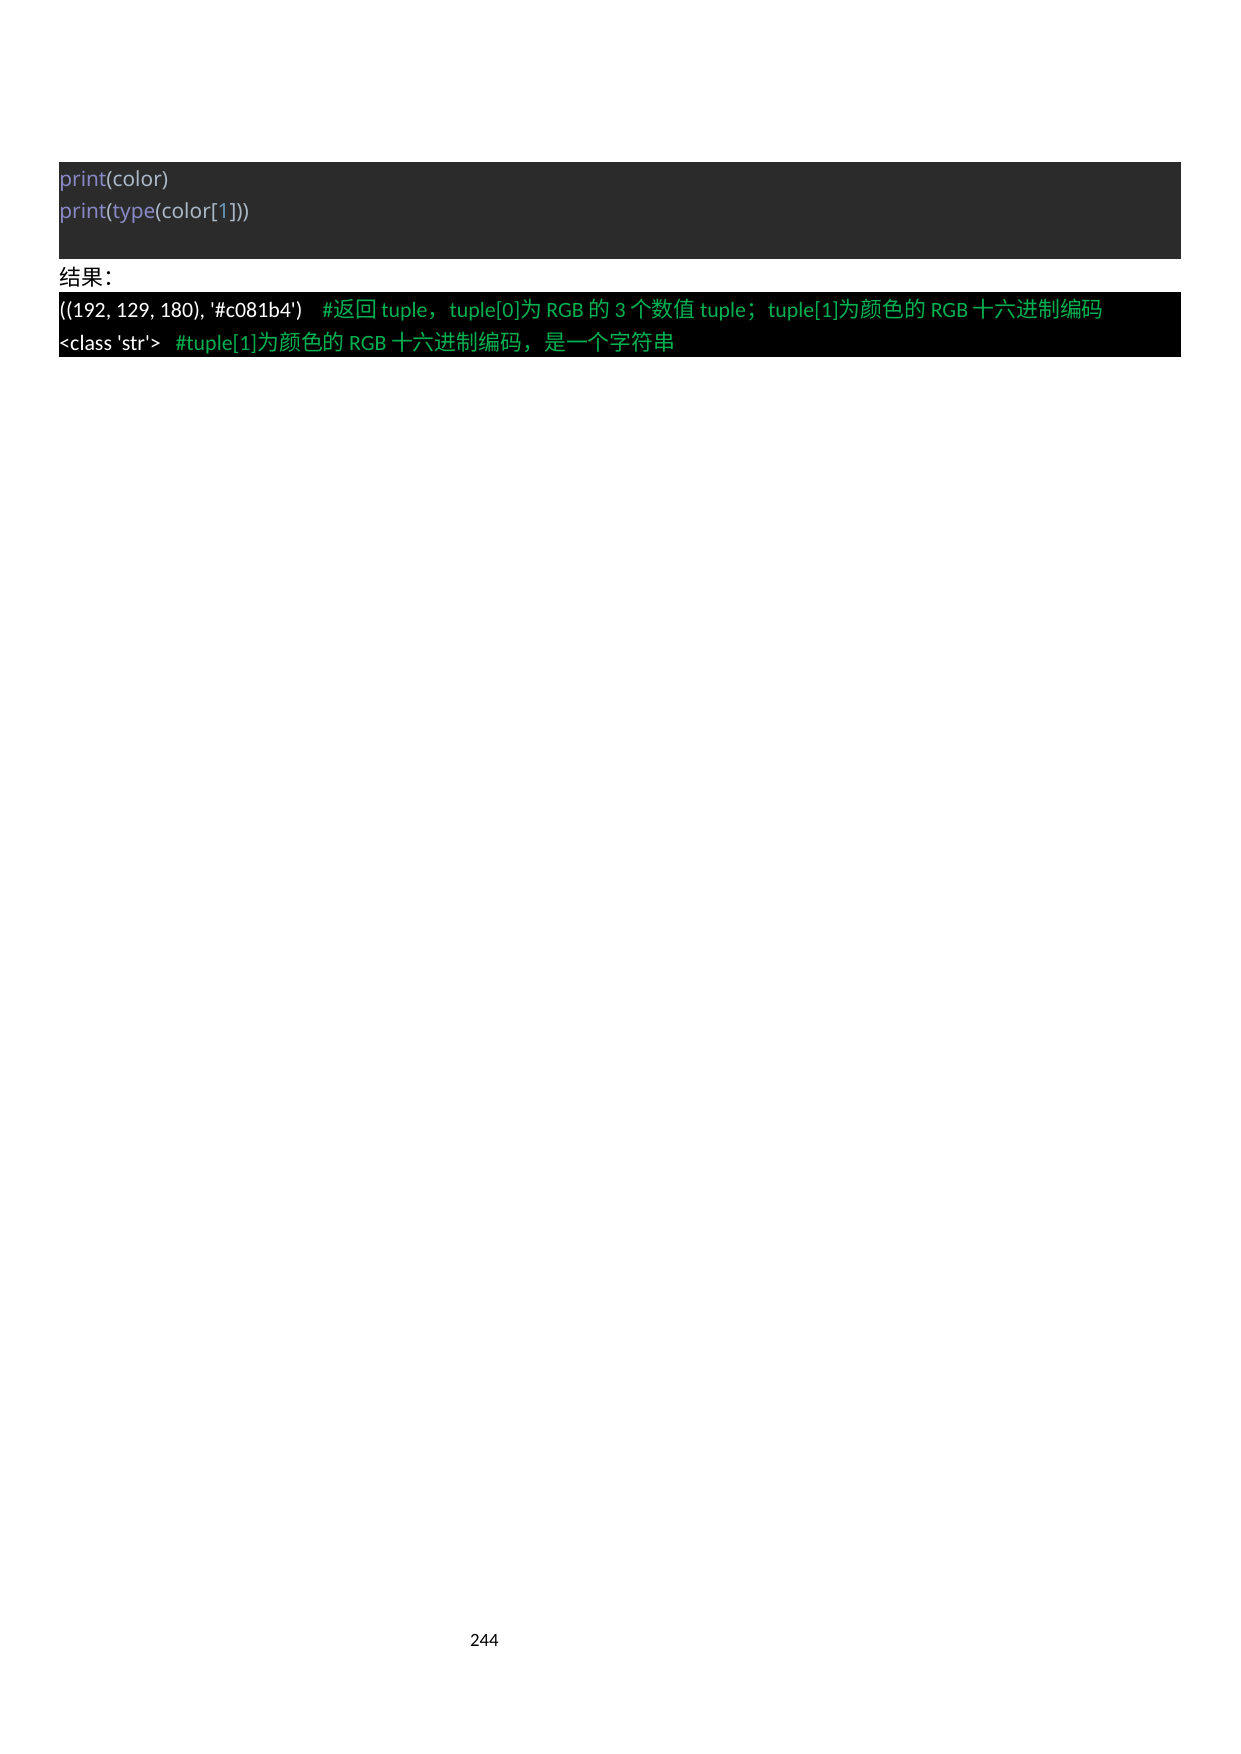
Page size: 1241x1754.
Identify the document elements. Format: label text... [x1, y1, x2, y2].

text ((192, 129, 180), '#c081b4') #返回tuple，tuple[0]为RGB的3个数值tuple；tuple[1]为颜色的RGB十六进制编码 [59, 292, 1181, 324]
text 结果： [59, 259, 1181, 292]
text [59, 162, 1181, 259]
text <class 'str'> #tuple[1]为颜色的RGB十六进制编码，是一个字符串 [59, 324, 1181, 357]
